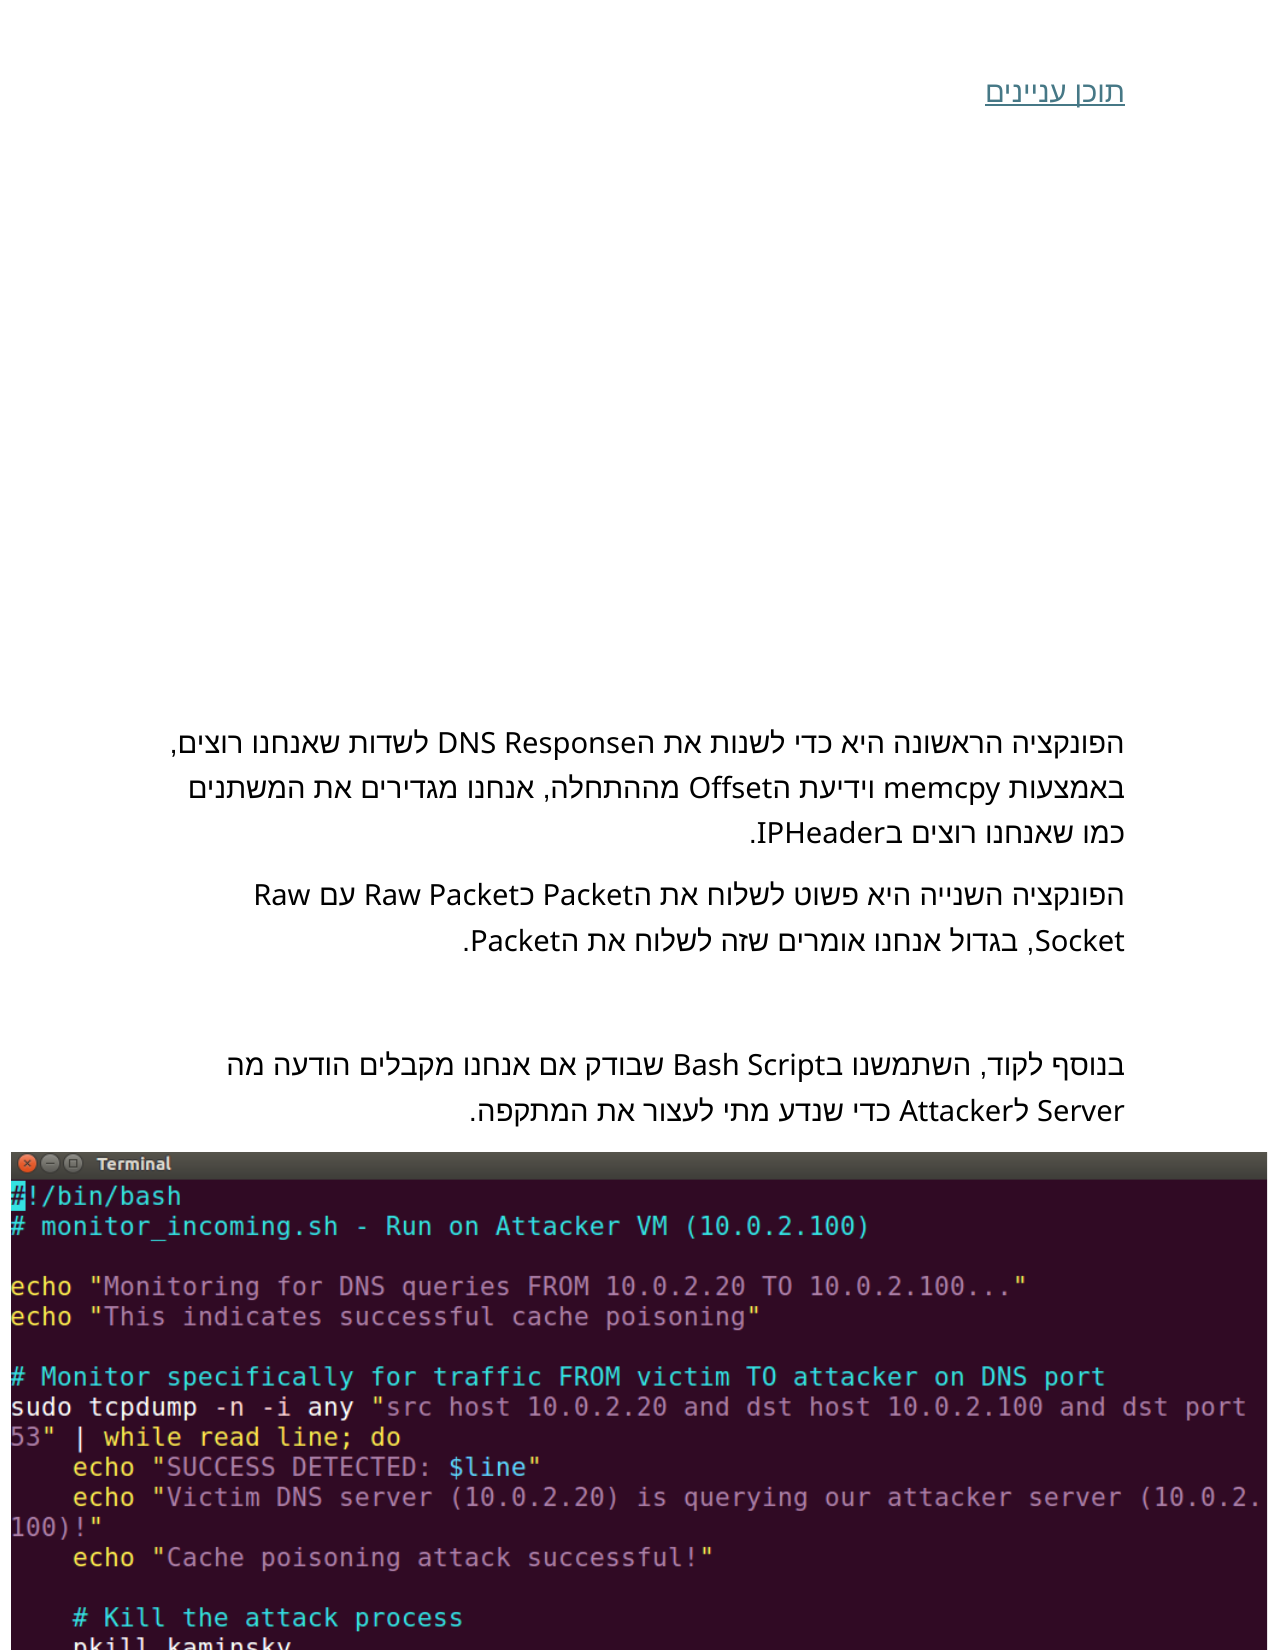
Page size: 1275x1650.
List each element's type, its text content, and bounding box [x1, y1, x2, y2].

text הפונקציה השנייה היא פשוט לשלוח את הPacket כRaw Packet עם Raw Socket, בגדול אנחנו אומרים שזה לשלוח את הPacket. [150, 874, 1125, 959]
text בנוסף לקוד, השתמשנו בBash Script שבודק אם אנחנו מקבלים הודעה מהServer לAttacker כדי שנדע מתי לעצור את המתקפה. [150, 1044, 1125, 1130]
text הפונקציה הראשונה היא כדי לשנות את הDNS Response לשדות שאנחנו רוצים, באמצעות memcpy וידיעת הOffset מההתחלה, אנחנו מגדירים את המשתנים כמו שאנחנו רוצים בIPHeader. [150, 723, 1125, 852]
picture [11, 1152, 1268, 1650]
